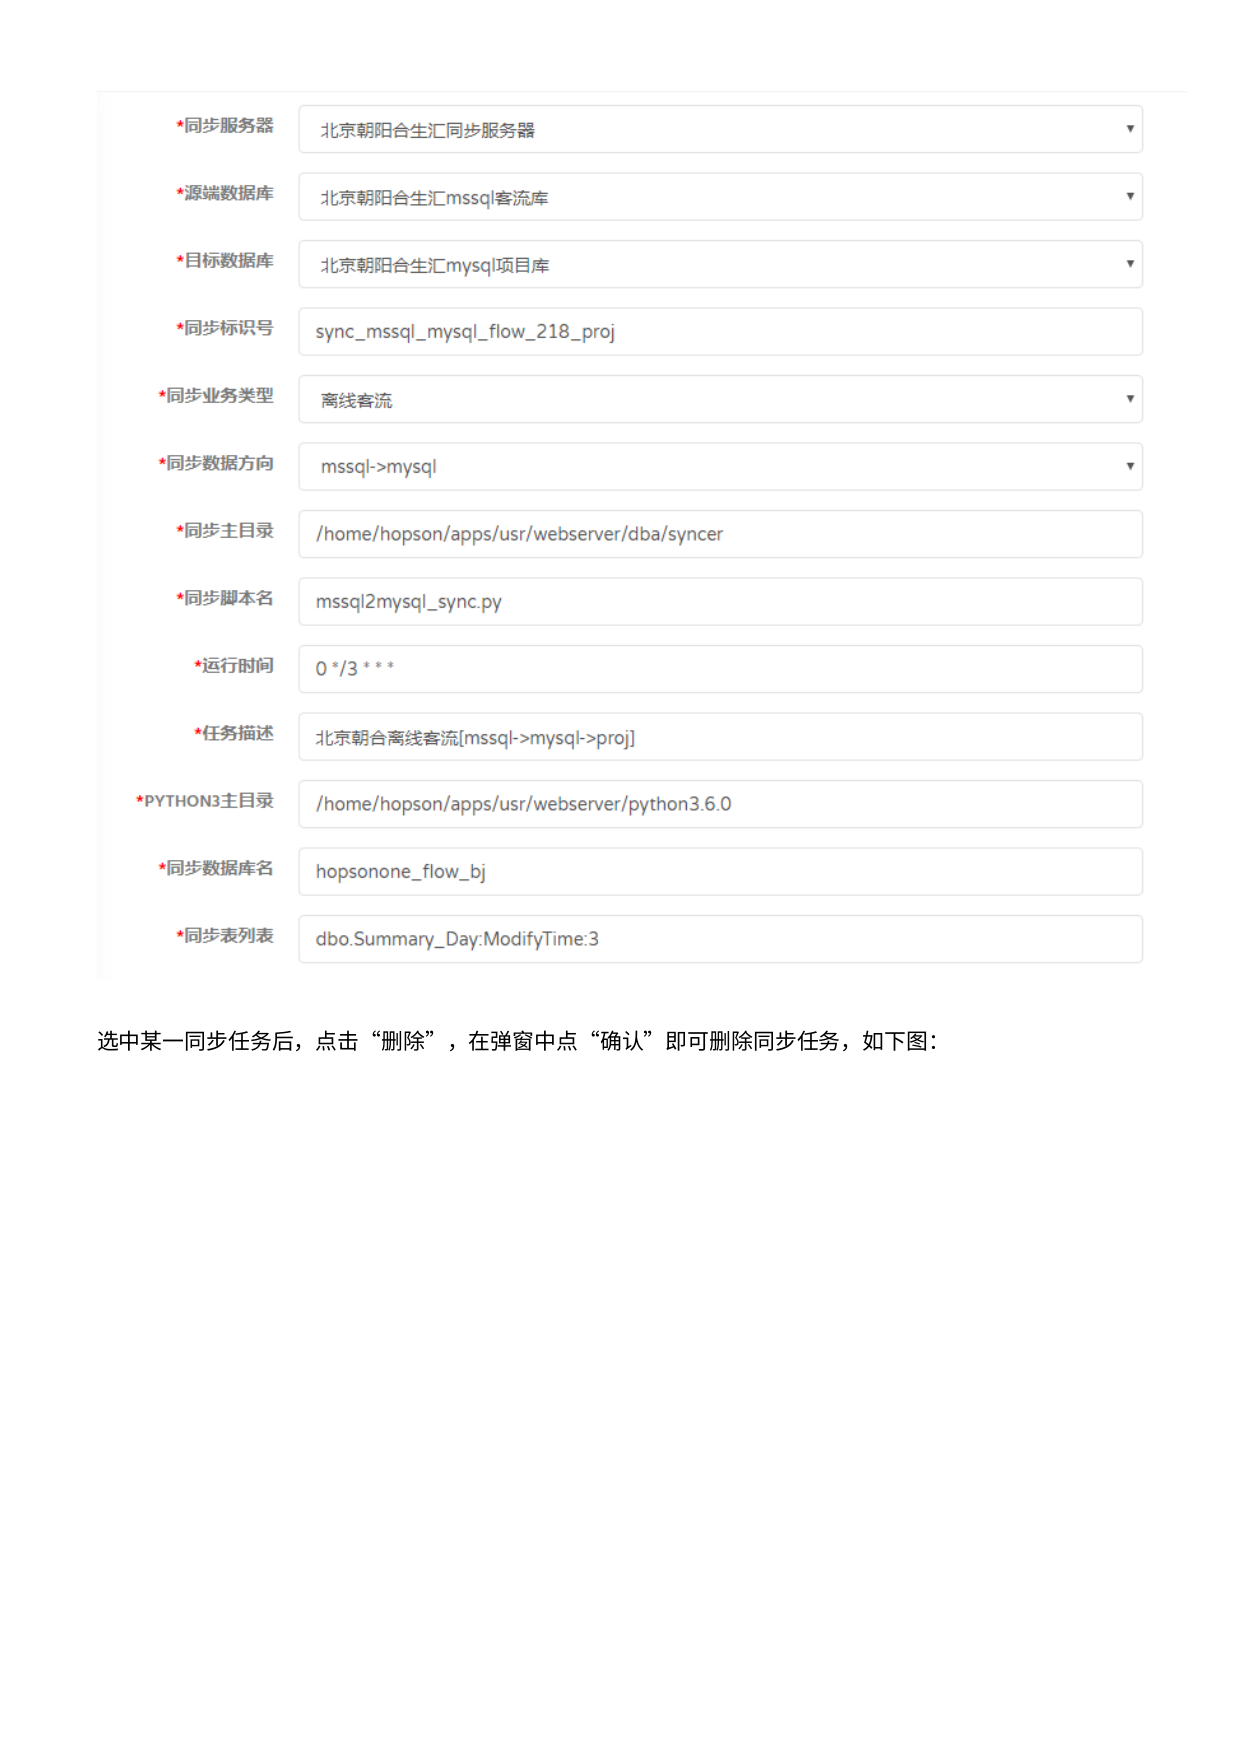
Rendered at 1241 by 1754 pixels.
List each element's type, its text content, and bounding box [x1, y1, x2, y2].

text 选中某一同步任务后，点击“删除”，在弹窗中点“确认”即可删除同步任务，如下图： [75, 1023, 1165, 1056]
picture [96, 91, 1188, 980]
